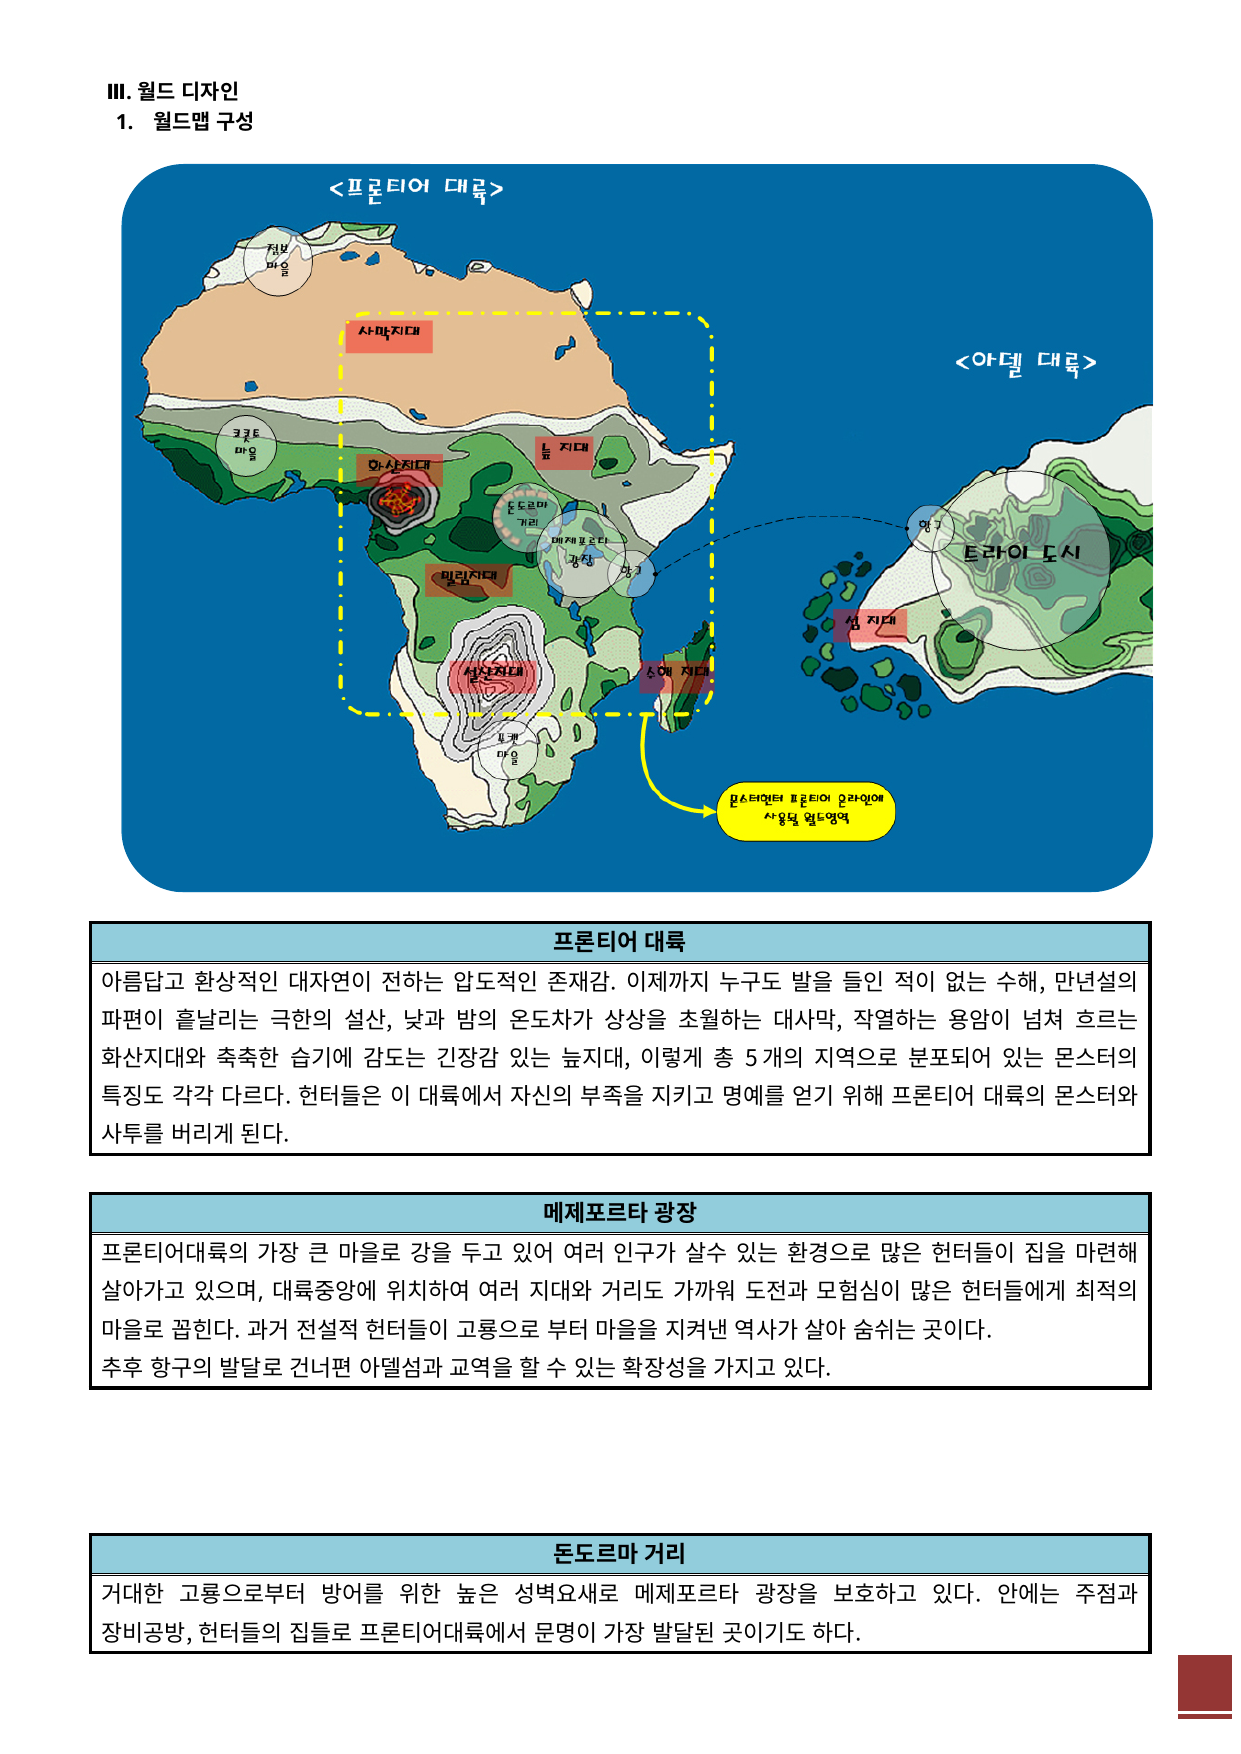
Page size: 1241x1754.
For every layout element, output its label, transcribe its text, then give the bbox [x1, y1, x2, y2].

list 월드맵 구성 [116, 105, 1165, 136]
table_cell 프론티어대륙의 가장 큰 마을로 강을 두고 있어 여러 인구가 살수 있는 환경으로 많은 헌터들이 집을 마련해 살아가고 있으며, 대륙중앙에 위치하여 여러 지대와 거리도 가까워 도전과 모험심이 많은 헌터들에게 최적의 마을로 꼽힌다. 과거 전설적 헌터들이 고룡으로 부터 마을을 지켜낸 역사가 살아 숨쉬는 곳이다. 추후 항구의 발달로 건너편 아델섬과 교역을 할 수 있는 확장성을 가지고 있다. [92, 1235, 1148, 1386]
table_cell 아름답고 환상적인 대자연이 전하는 압도적인 존재감. 이제까지 누구도 발을 들인 적이 없는 수해, 만년설의 파편이 흩날리는 극한의 설산, 낮과 밤의 온도차가 상상을 초월하는 대사막, 작열하는 용암이 넘쳐 흐르는 화산지대와 축축한 습기에 감도는 긴장감 있는 늪지대, 이렇게 총 5개의 지역으로 분포되어 있는 몬스터의 특징도 각각 다르다. 헌터들은 이 대륙에서 자신의 부족을 지키고 명예를 얻기 위해 프론티어 대륙의 몬스터와 사투를 버리게 된다. [92, 964, 1148, 1153]
table_header 메제포르타 광장 [92, 1195, 1148, 1232]
table_header 프론티어 대륙 [92, 924, 1148, 961]
picture [121, 163, 1154, 893]
table_header 돈도르마 거리 [92, 1536, 1148, 1573]
table_cell 거대한 고룡으로부터 방어를 위한 높은 성벽요새로 메제포르타 광장을 보호하고 있다. 안에는 주점과 장비공방, 헌터들의 집들로 프론티어대륙에서 문명이 가장 발달된 곳이기도 하다. [92, 1576, 1148, 1651]
text Ⅲ. 월드 디자인 [75, 75, 1165, 105]
